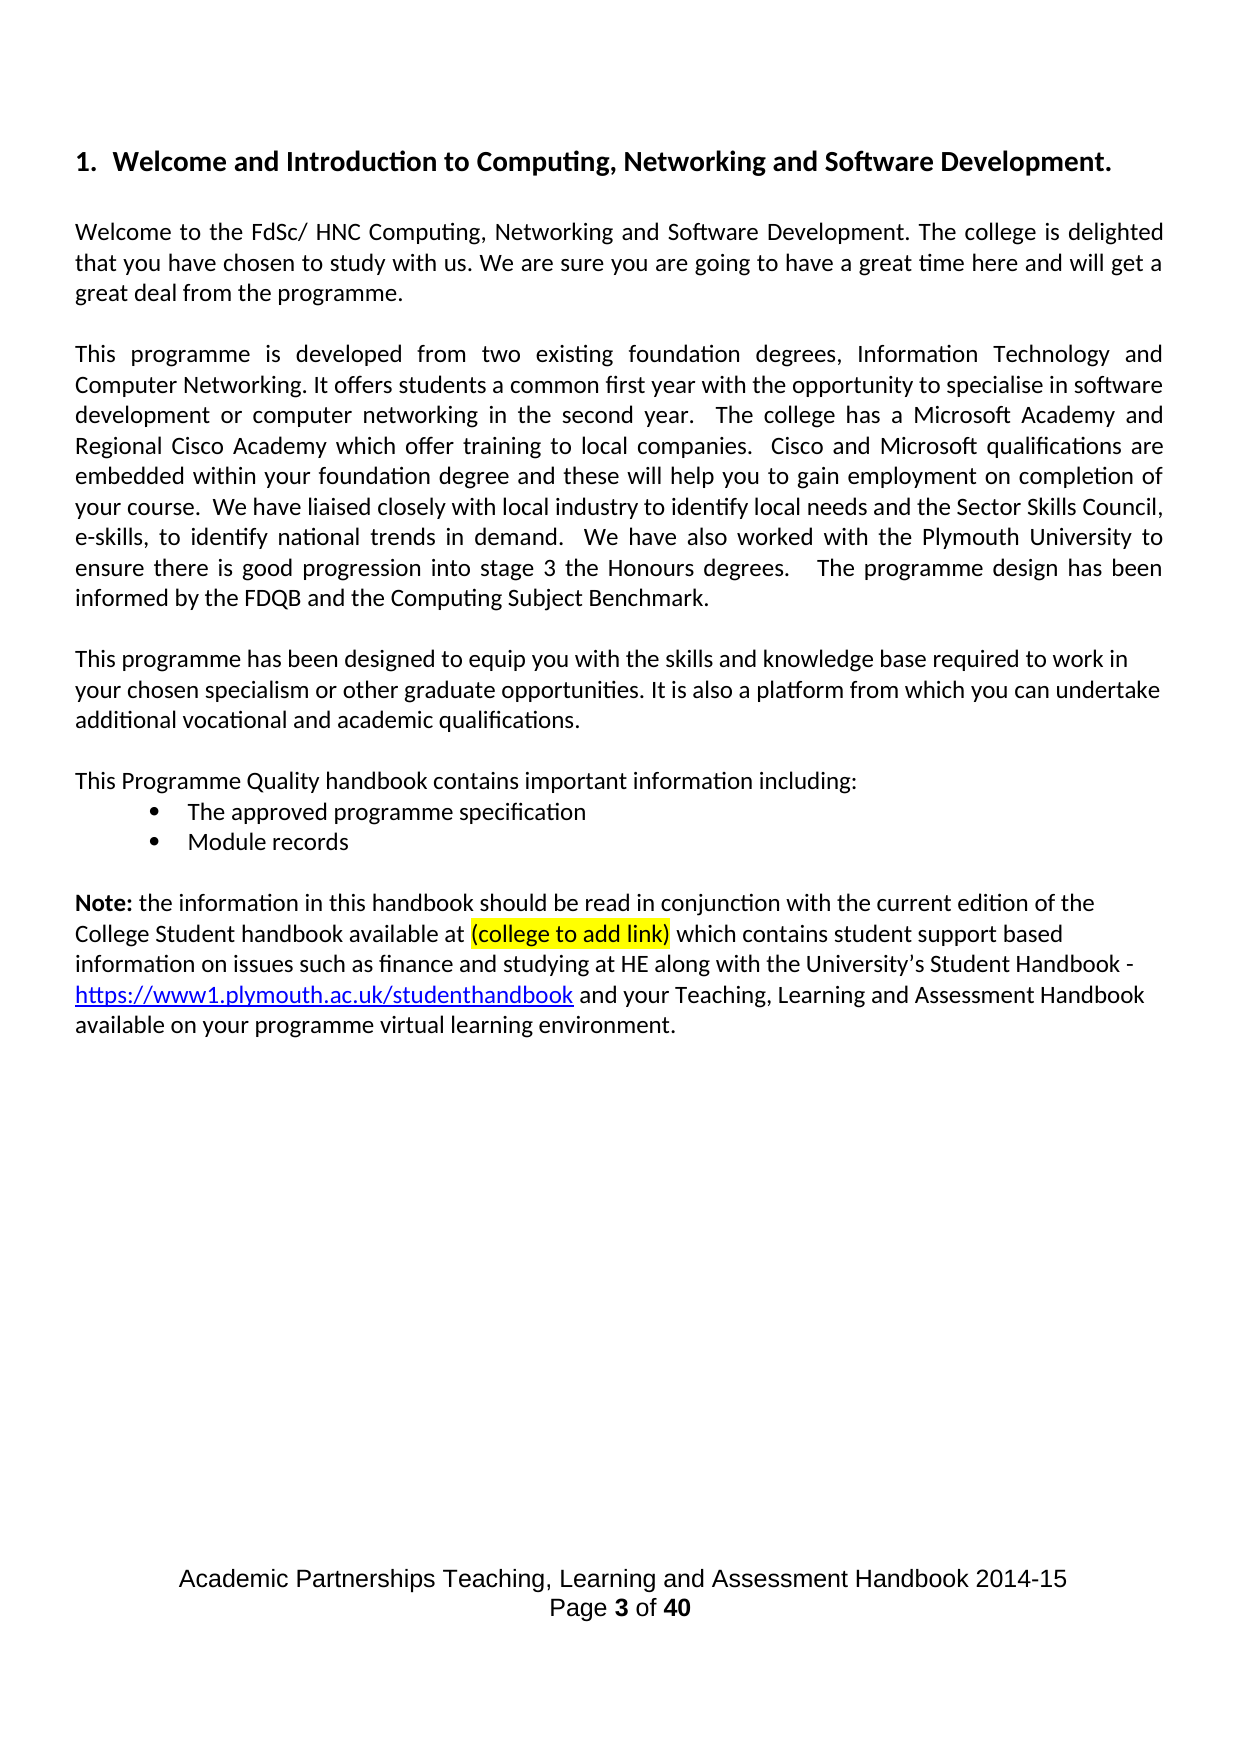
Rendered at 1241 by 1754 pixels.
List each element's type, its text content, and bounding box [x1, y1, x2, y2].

list The approved programme specification [150, 796, 1165, 827]
list Module records [150, 827, 1165, 857]
text Welcome to the FdSc/ HNC Computing, Networking and Software Development. The college is delighted that you have chosen to study with us. We are sure you are going to have a great time here and will get a great deal from the programme. [75, 216, 1165, 308]
text Note: the information in this handbook should be read in conjunction with the current edition of the College Student handbook available at (college to add link) which contains student support based information on issues such as finance and studying at HE along with the University’s Student Handbook - https://www1.plymouth.ac.uk/studenthandbook and your Teaching, Learning and Assessment Handbook available on your programme virtual learning environment. [75, 888, 1165, 1040]
text This programme has been designed to equip you with the skills and knowledge base required to work in your chosen specialism or other graduate opportunities. It is also a platform from which you can undertake additional vocational and academic qualifications. [75, 643, 1165, 735]
subtitle Welcome and Introduction to Computing, Networking and Software Development. [75, 143, 1165, 179]
text This Programme Quality handbook contains important information including: [75, 766, 1165, 796]
text This programme is developed from two existing foundation degrees, Information Technology and Computer Networking. It offers students a common first year with the opportunity to specialise in software development or computer networking in the second year. The college has a Microsoft Academy and Regional Cisco Academy which offer training to local companies. Cisco and Microsoft qualifications are embedded within your foundation degree and these will help you to gain employment on completion of your course. We have liaised closely with local industry to identify local needs and the Sector Skills Council, e-skills, to identify national trends in demand. We have also worked with the Plymouth University to ensure there is good progression into stage 3 the Honours degrees. The programme design has been informed by the FDQB and the Computing Subject Benchmark. [75, 338, 1165, 613]
